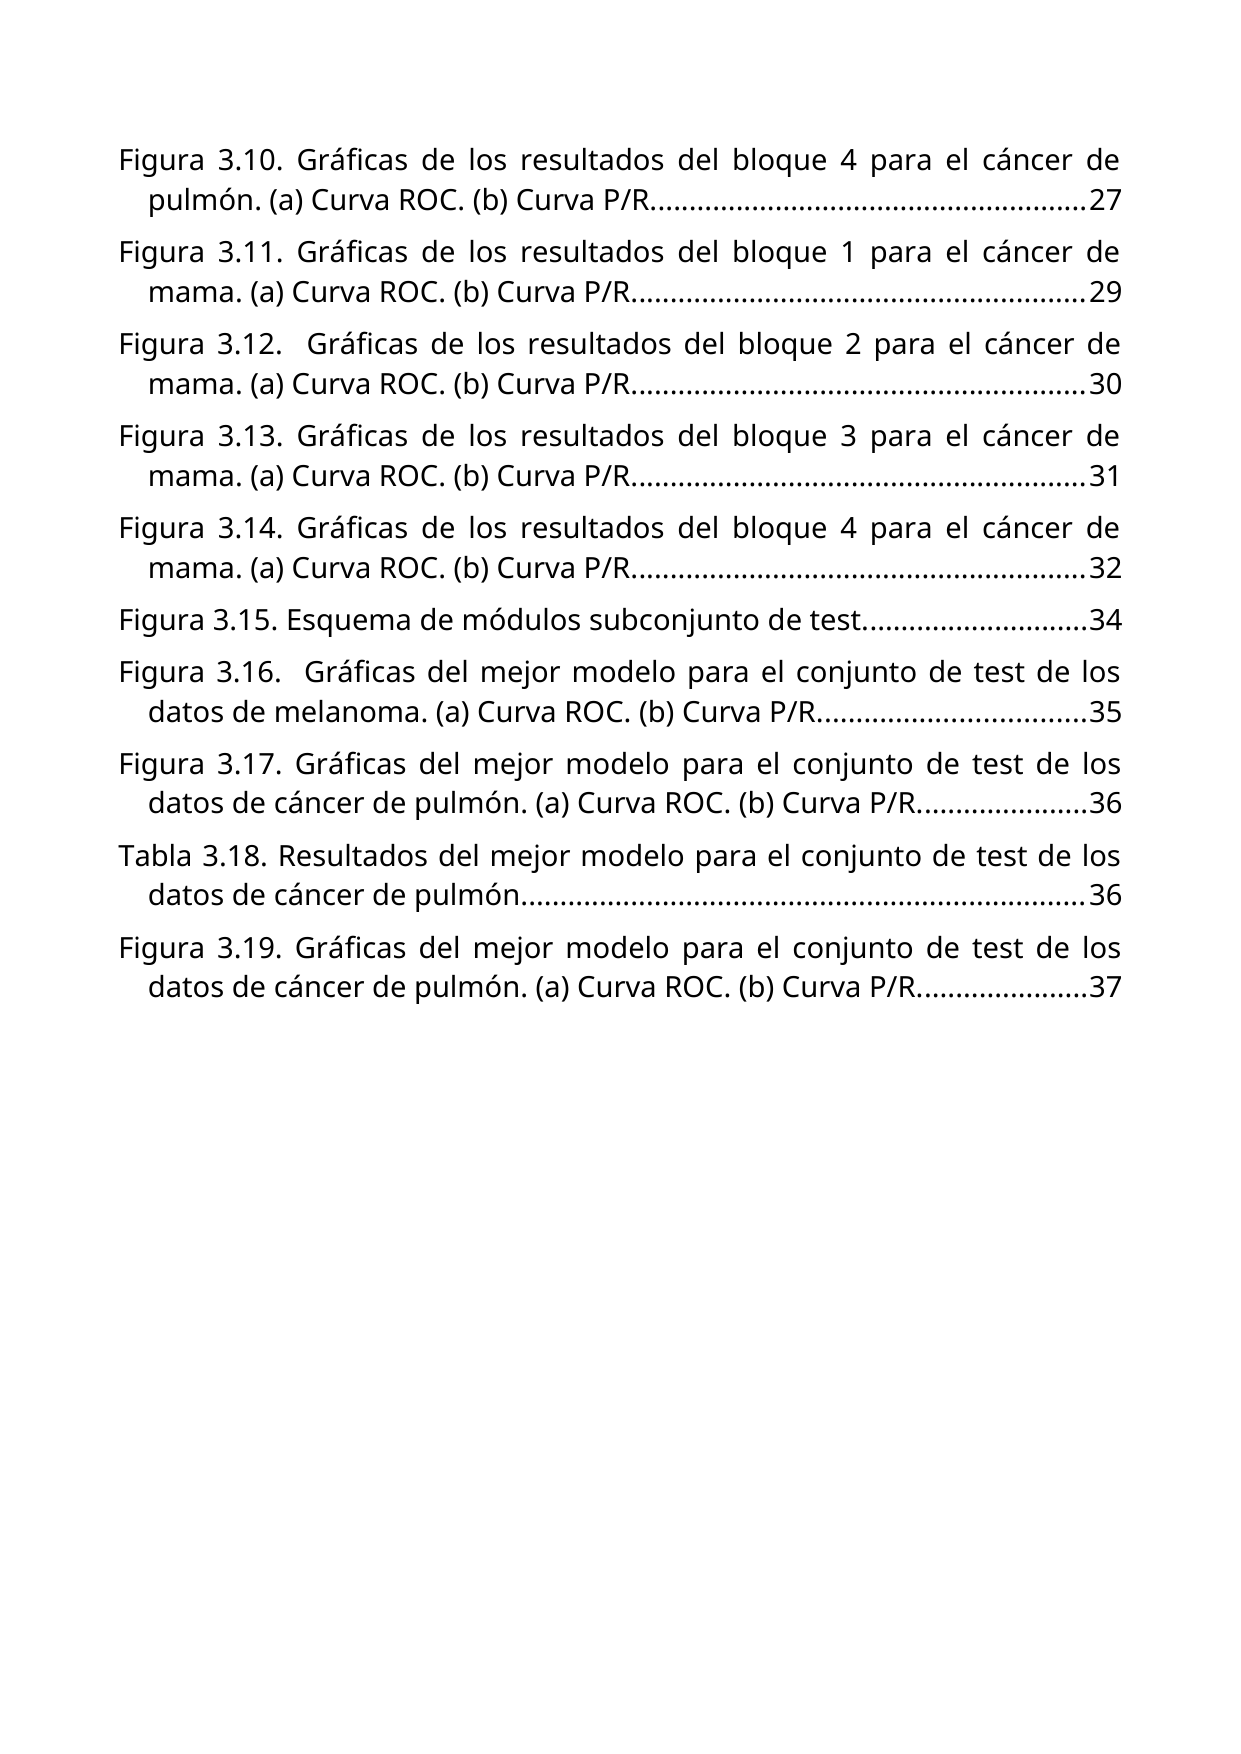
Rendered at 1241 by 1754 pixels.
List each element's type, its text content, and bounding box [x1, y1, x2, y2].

text Figura 3.15. Esquema de módulos subconjunto de test. 34 [118, 599, 1122, 639]
text Tabla 3.18. Resultados del mejor modelo para el conjunto de test de los datos de cáncer de pulmón. 36 [118, 835, 1122, 914]
text Figura 3.13. Gráficas de los resultados del bloque 3 para el cáncer de mama. (a) Curva ROC. (b) Curva P/R. 31 [118, 415, 1122, 495]
text Figura 3.14. Gráficas de los resultados del bloque 4 para el cáncer de mama. (a) Curva ROC. (b) Curva P/R. 32 [118, 507, 1122, 587]
text Figura 3.12. Gráficas de los resultados del bloque 2 para el cáncer de mama. (a) Curva ROC. (b) Curva P/R. 30 [118, 323, 1122, 403]
text Figura 3.17. Gráficas del mejor modelo para el conjunto de test de los datos de cáncer de pulmón. (a) Curva ROC. (b) Curva P/R. 36 [118, 743, 1122, 822]
text Figura 3.19. Gráficas del mejor modelo para el conjunto de test de los datos de cáncer de pulmón. (a) Curva ROC. (b) Curva P/R. 37 [118, 927, 1122, 1006]
text Figura 3.11. Gráficas de los resultados del bloque 1 para el cáncer de mama. (a) Curva ROC. (b) Curva P/R. 29 [118, 232, 1122, 311]
text Figura 3.10. Gráficas de los resultados del bloque 4 para el cáncer de pulmón. (a) Curva ROC. (b) Curva P/R. 27 [118, 140, 1122, 219]
text Figura 3.16. Gráficas del mejor modelo para el conjunto de test de los datos de melanoma. (a) Curva ROC. (b) Curva P/R. 35 [118, 651, 1122, 731]
